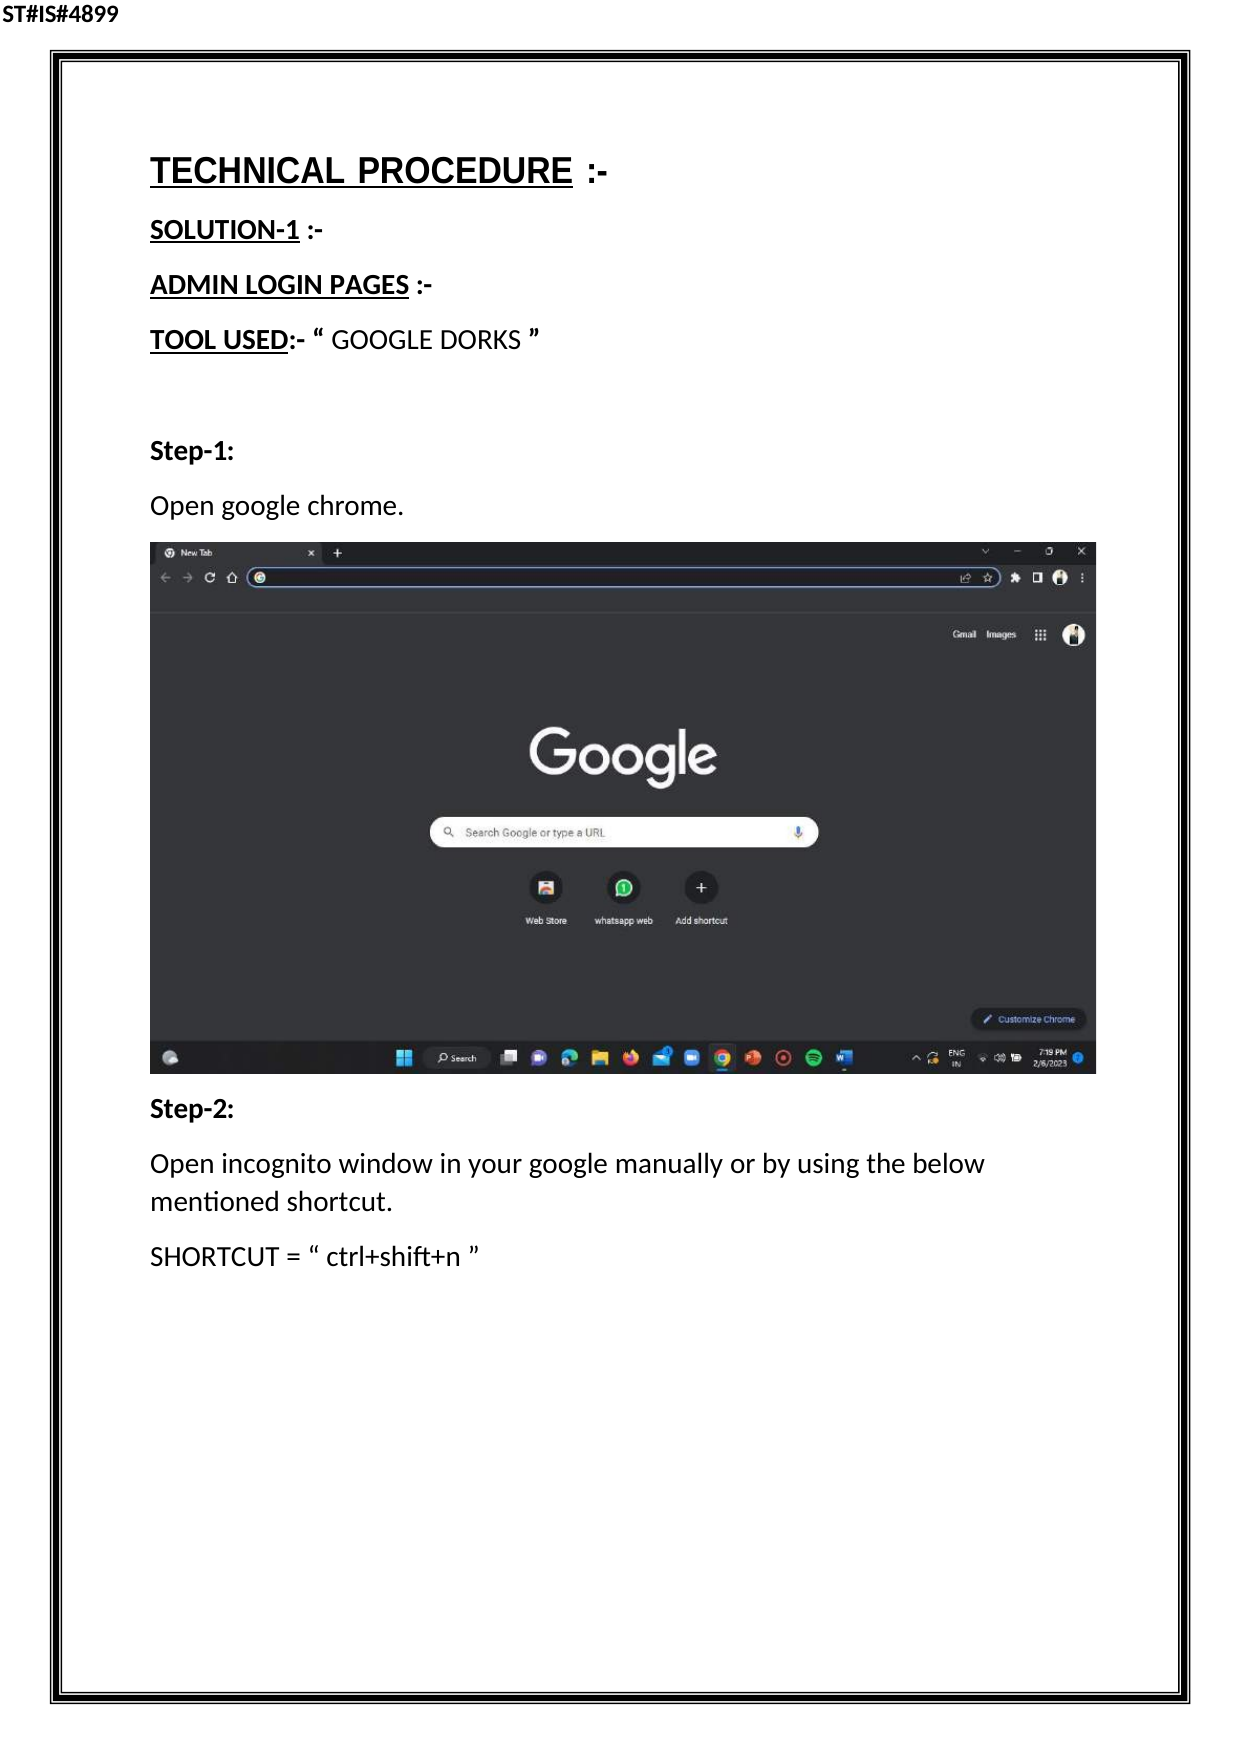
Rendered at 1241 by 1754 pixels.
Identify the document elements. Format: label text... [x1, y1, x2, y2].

text Open incognito window in your google manually or by using the below mentioned shortcut. [150, 1145, 1082, 1219]
picture [150, 542, 1097, 556]
text Open google chrome. [150, 487, 1121, 522]
text ADMIN LOGIN PAGES :- [150, 266, 1121, 302]
subtitle TECHNICAL PROCEDURE :- [150, 148, 1121, 191]
subtitle Step-1: [150, 432, 1121, 467]
text TOOL USED:- “ GOOGLE DORKS ” [150, 321, 1121, 357]
subtitle SOLUTION-1 :- [150, 211, 1121, 247]
subtitle Step-2: [150, 556, 1121, 1126]
text SHORTCUT = “ ctrl+shift+n ” [150, 1238, 1121, 1273]
